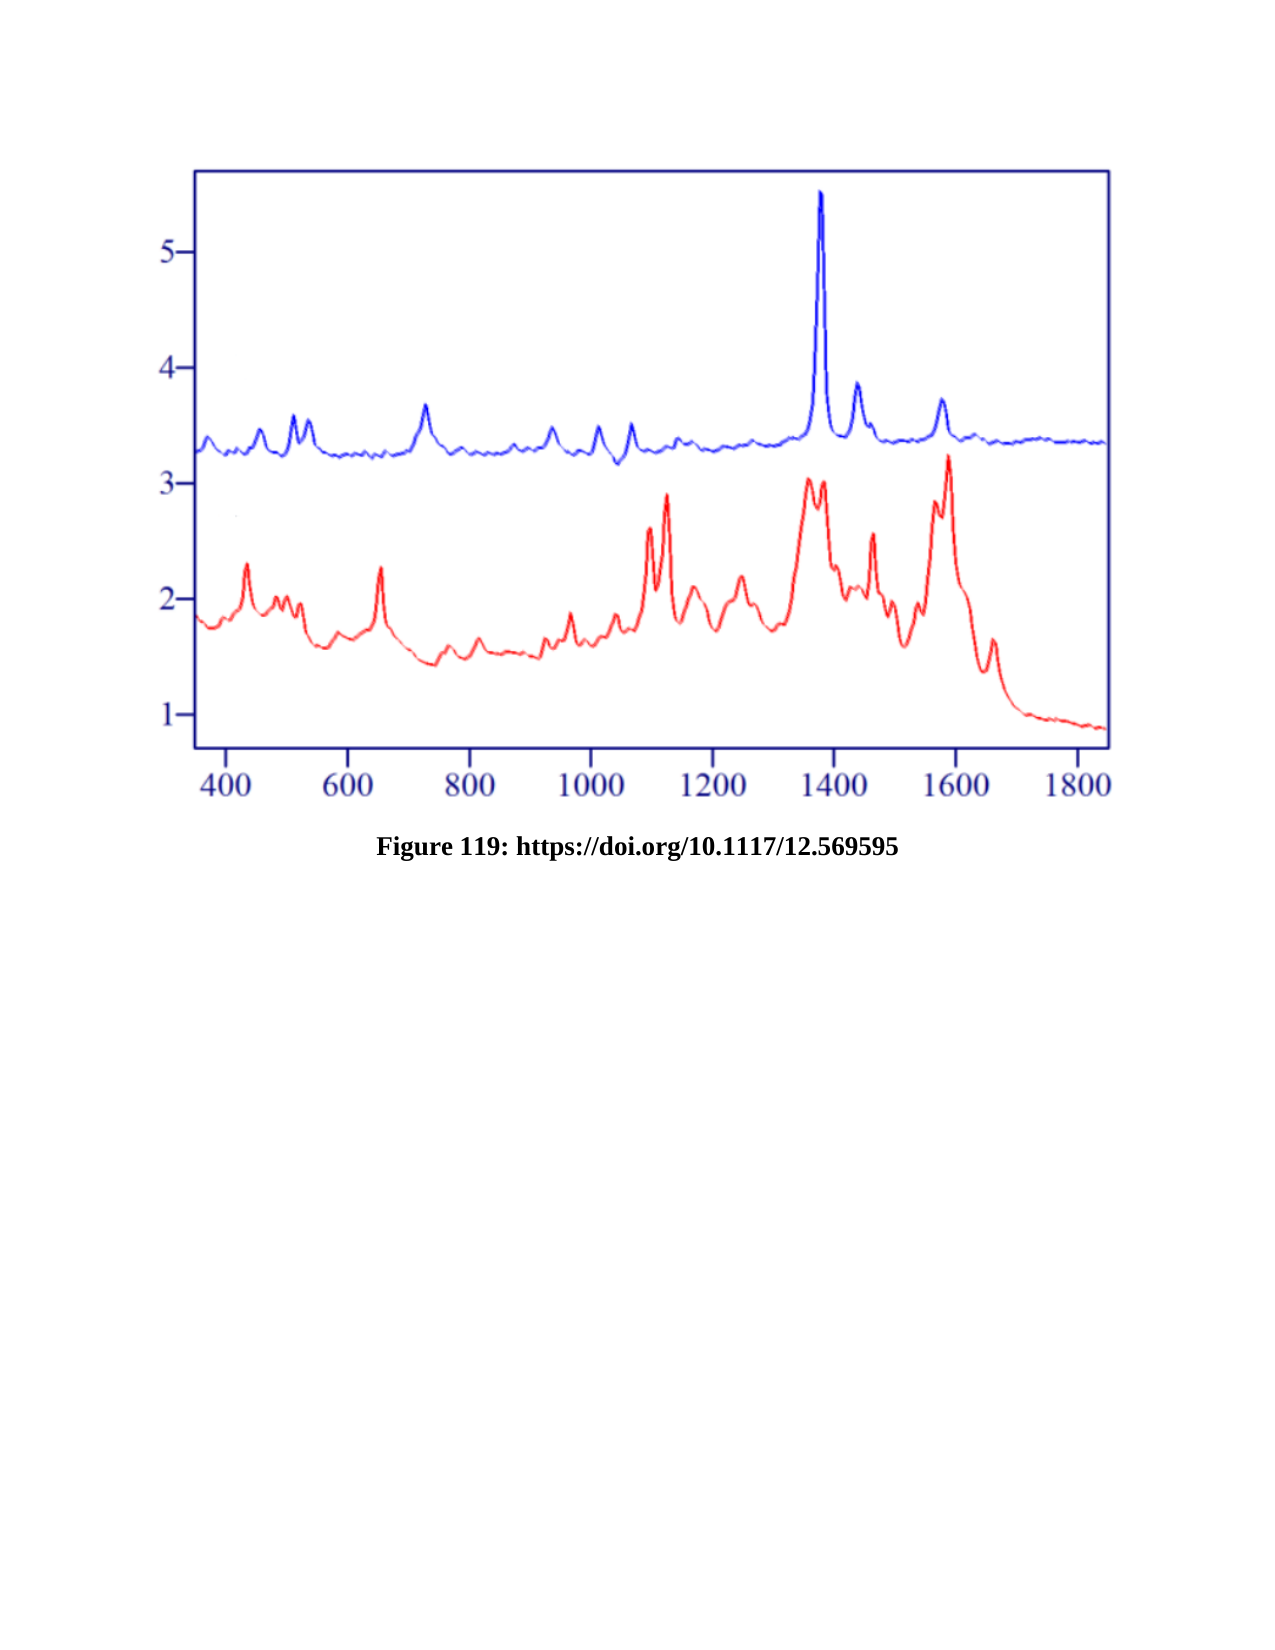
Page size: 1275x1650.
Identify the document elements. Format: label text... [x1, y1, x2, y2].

picture [150, 150, 1125, 810]
text Figure 119: https://doi.org/10.1117/12.569595 [150, 830, 1125, 861]
